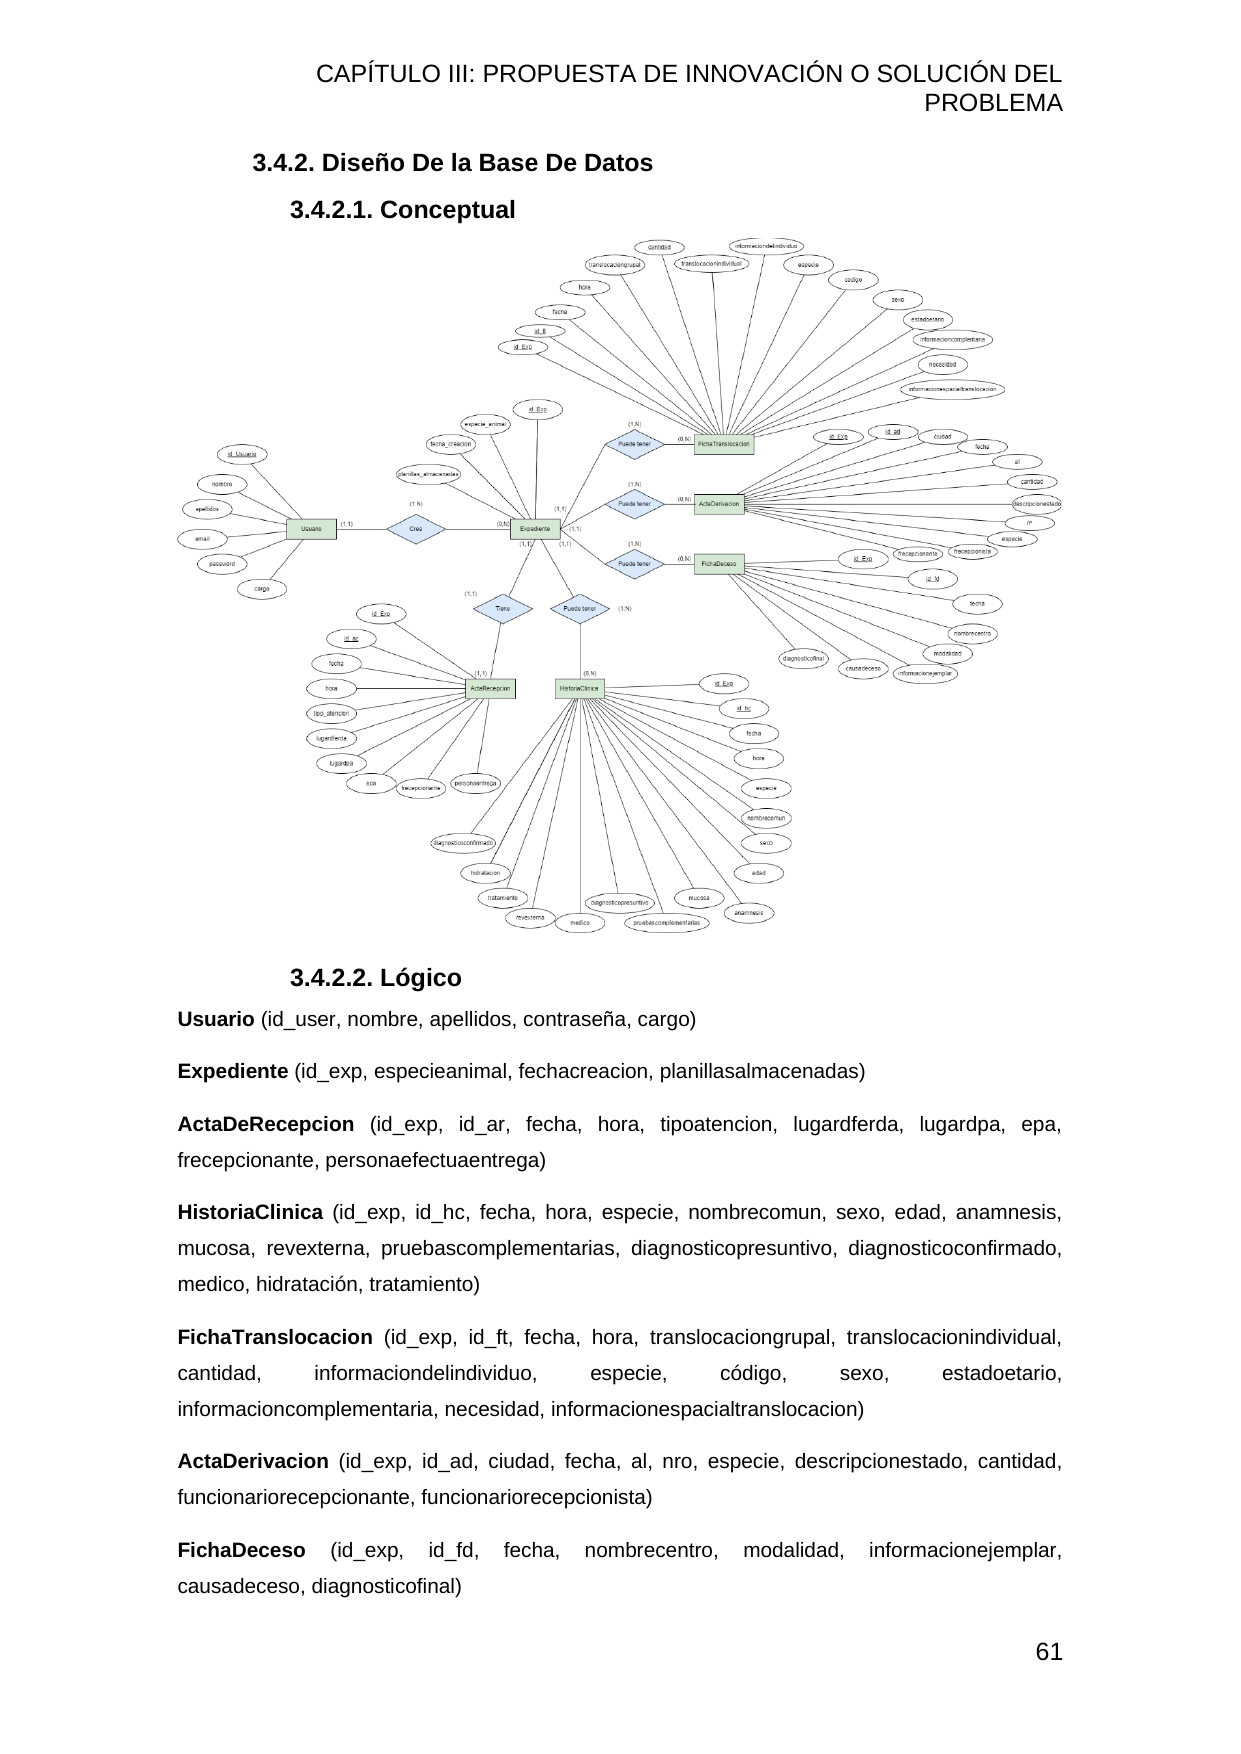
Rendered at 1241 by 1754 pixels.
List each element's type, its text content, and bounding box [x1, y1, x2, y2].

text HistoriaClinica (id_exp, id_hc, fecha, hora, especie, nombrecomun, sexo, edad, anamnesis, mucosa, revexterna, pruebascomplementarias, diagnosticopresuntivo, diagnosticoconfirmado, medico, hidratación, tratamiento) [177, 1200, 1063, 1296]
text Usuario (id_user, nombre, apellidos, contraseña, cargo) [177, 1006, 1063, 1030]
text Expediente (id_exp, especieanimal, fechacreacion, planillasalmacenadas) [177, 1059, 1063, 1083]
text FichaDeceso (id_exp, id_fd, fecha, nombrecentro, modalidad, informacionejemplar, causadeceso, diagnosticofinal) [177, 1538, 1063, 1597]
text FichaTranslocacion (id_exp, id_ft, fecha, hora, translocaciongrupal, translocacionindividual, cantidad, informaciondelindividuo, especie, código, sexo, estadoetario, informacioncomplementaria, necesidad, informacionespacialtranslocacion) [177, 1324, 1063, 1420]
text ActaDeRecepcion (id_exp, id_ar, fecha, hora, tipoatencion, lugardferda, lugardpa, epa, frecepcionante, personaefectuaentrega) [177, 1112, 1063, 1171]
picture [177, 238, 1062, 933]
subtitle Conceptual [290, 195, 1063, 224]
subtitle Diseño De la Base De Datos [252, 148, 1063, 176]
text ActaDerivacion (id_exp, id_ad, ciudad, fecha, al, nro, especie, descripcionestado, cantidad, funcionariorecepcionante, funcionariorecepcionista) [177, 1449, 1063, 1509]
subtitle Lógico [290, 963, 1063, 992]
